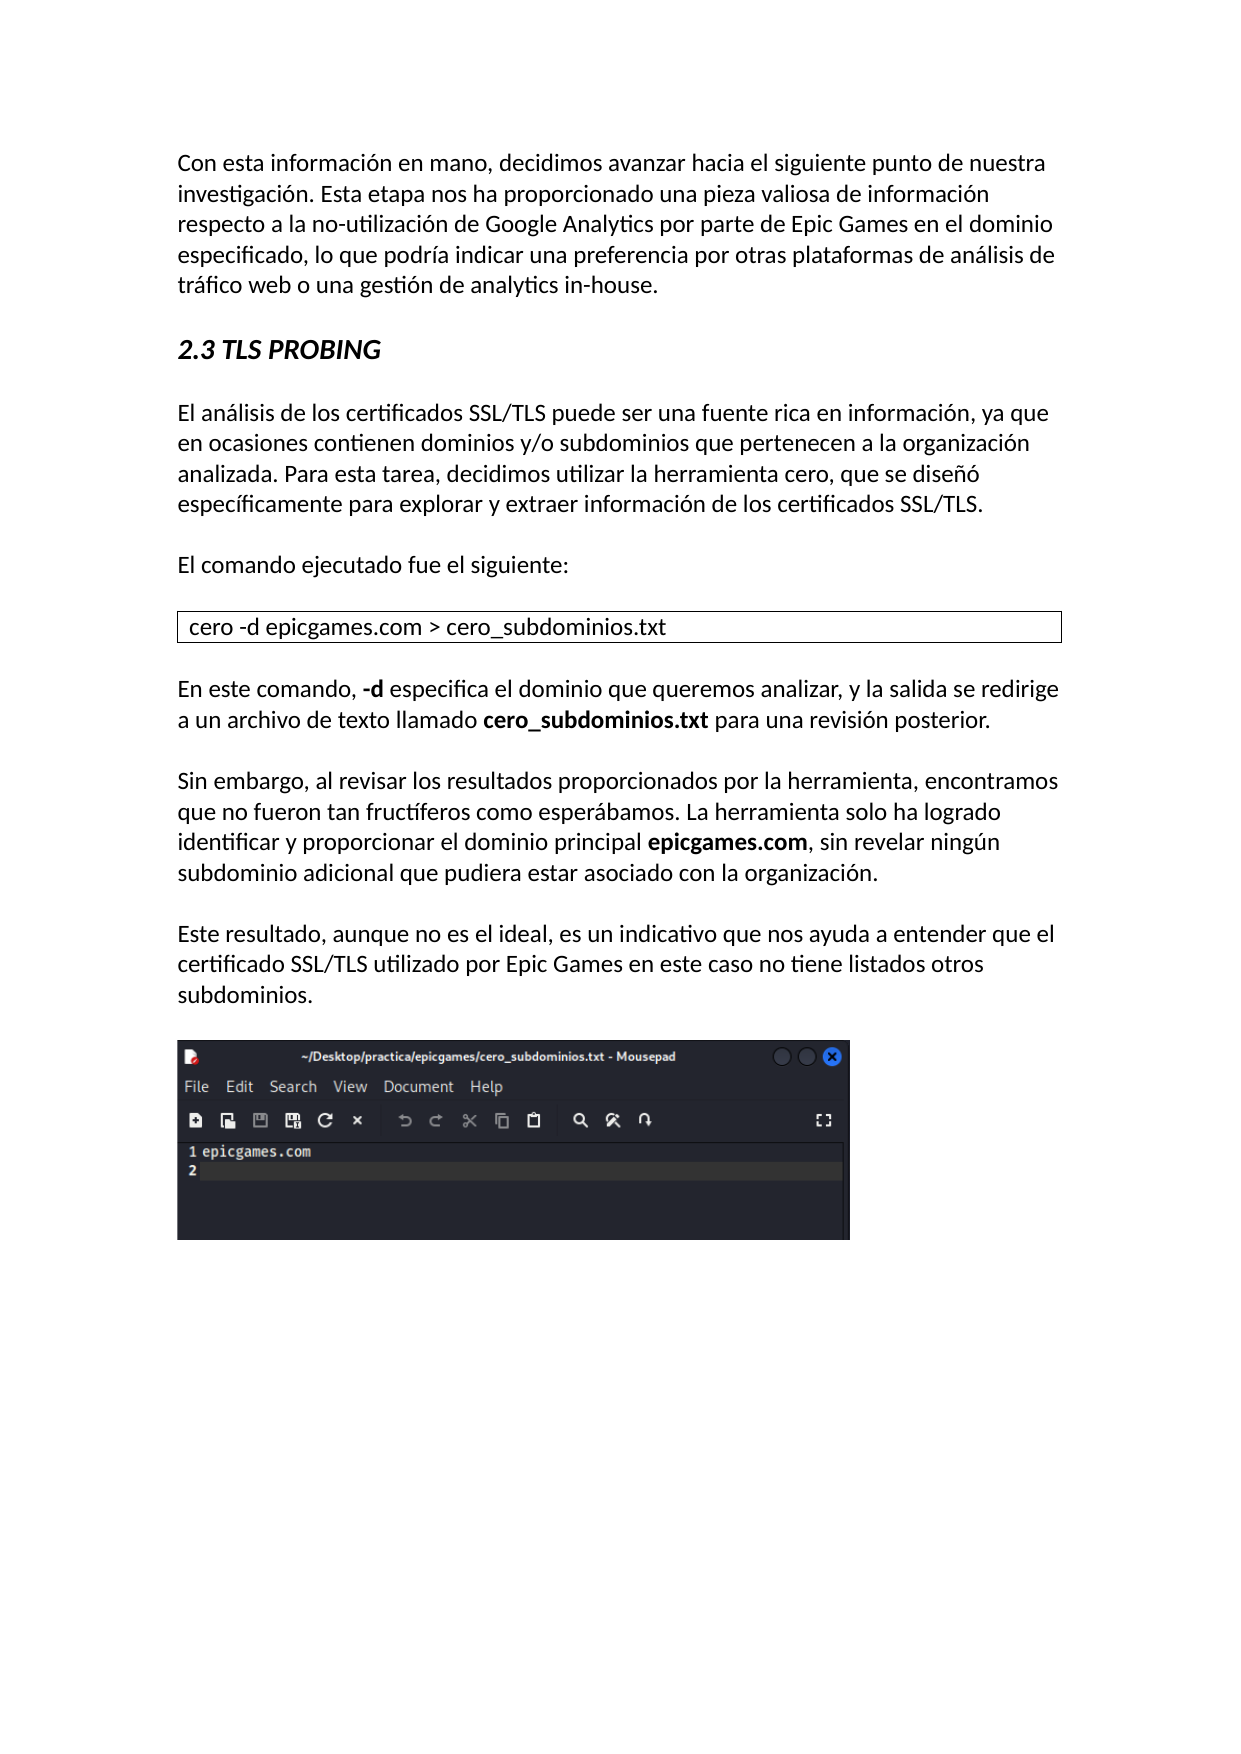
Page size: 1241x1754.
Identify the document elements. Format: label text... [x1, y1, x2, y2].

text El análisis de los certificados SSL/TLS puede ser una fuente rica en información, ya que en ocasiones contienen dominios y/o subdominios que pertenecen a la organización analizada. Para esta tarea, decidimos utilizar la herramienta cero, que se diseñó específicamente para explorar y extraer información de los certificados SSL/TLS. [177, 397, 1063, 519]
text Sin embargo, al revisar los resultados proporcionados por la herramienta, encontramos que no fueron tan fructíferos como esperábamos. La herramienta solo ha logrado identificar y proporcionar el dominio principal epicgames.com, sin revelar ningún subdominio adicional que pudiera estar asociado con la organización. [177, 765, 1063, 887]
text En este comando, -d especifica el dominio que queremos analizar, y la salida se redirige a un archivo de texto llamado cero_subdominios.txt para una revisión posterior. [177, 674, 1063, 735]
text El comando ejecutado fue el siguiente: [177, 549, 1063, 580]
table_header ﻿cero -d epicgames.com > cero_subdominios.txt [178, 612, 1061, 642]
text Este resultado, aunque no es el ideal, es un indicativo que nos ayuda a entender que el certificado SSL/TLS utilizado por Epic Games en este caso no tiene listados otros subdominios. [177, 918, 1063, 1009]
list TLS PROBING [177, 331, 1063, 366]
picture [177, 1040, 850, 1240]
text Con esta información en mano, decidimos avanzar hacia el siguiente punto de nuestra investigación. Esta etapa nos ha proporcionado una pieza valiosa de información respecto a la no-utilización de Google Analytics por parte de Epic Games en el dominio especificado, lo que podría indicar una preferencia por otras plataformas de análisis de tráfico web o una gestión de analytics in-house. [177, 148, 1063, 300]
